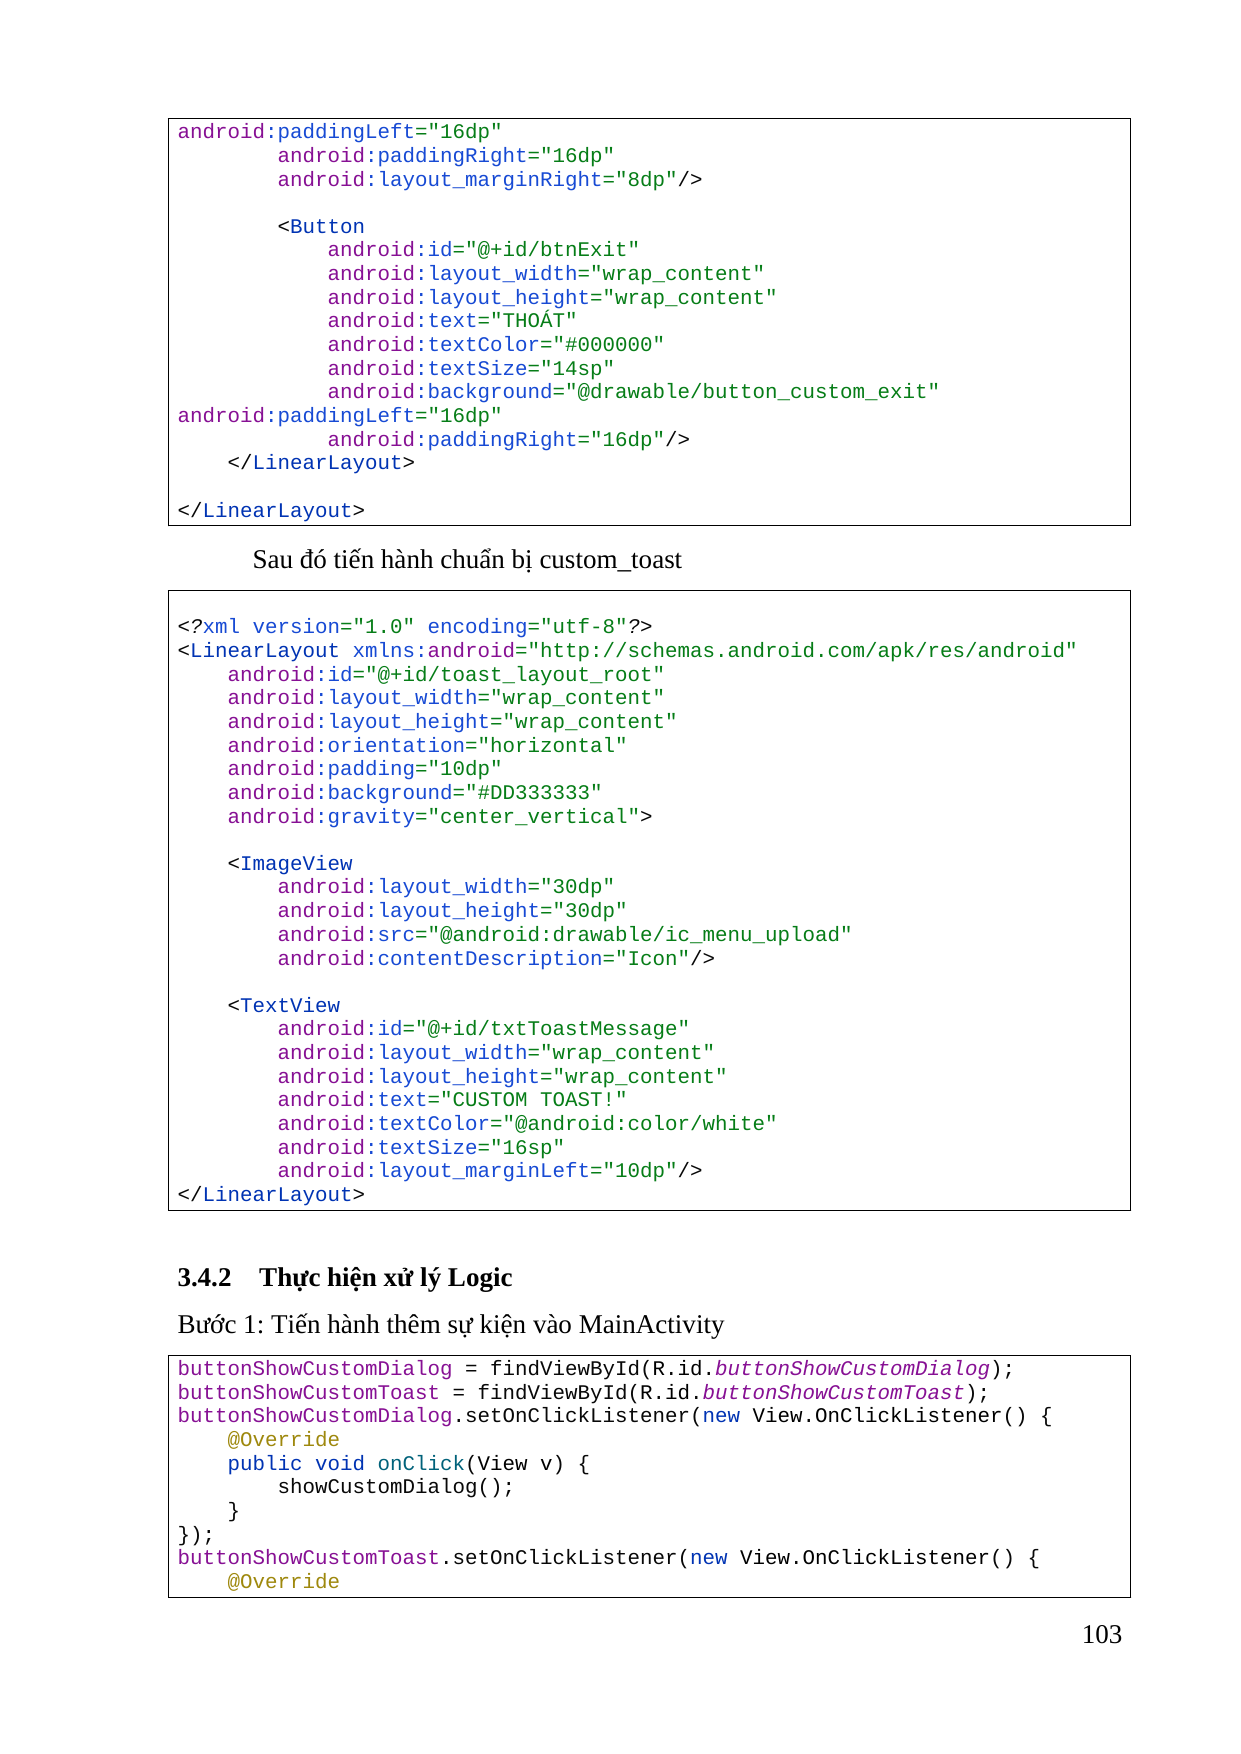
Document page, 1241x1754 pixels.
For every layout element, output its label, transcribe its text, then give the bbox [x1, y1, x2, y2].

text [169, 1356, 1130, 1597]
subtitle Thực hiện xử lý Logic [177, 1262, 1122, 1293]
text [169, 119, 1130, 525]
text Bước 1: Tiến hành thêm sự kiện vào MainActivity [177, 1308, 1122, 1339]
text Sau đó tiến hành chuẩn bị custom_toast [177, 543, 1122, 574]
text <?xml version="1.0" encoding="utf-8"?> <LinearLayout xmlns:android="http://schemas.android.com/apk/res/android" android:id="@+id/toast_layout_root" android:layout_width="wrap_content" android:layout_height="wrap_content" android:orientation="horizontal" android:padding="10dp" android:background="#DD333333" android:gravity="center_vertical"> <ImageView android:layout_width="30dp" android:layout_height="30dp" android:src="@android:drawable/ic_menu_upload" android:contentDescription="Icon"/> <TextView android:id="@+id/txtToastMessage" android:layout_width="wrap_content" android:layout_height="wrap_content" android:text="CUSTOM TOAST!" android:textColor="@android:color/white" android:textSize="16sp" android:layout_marginLeft="10dp"/> </LinearLayout> [169, 591, 1130, 1210]
